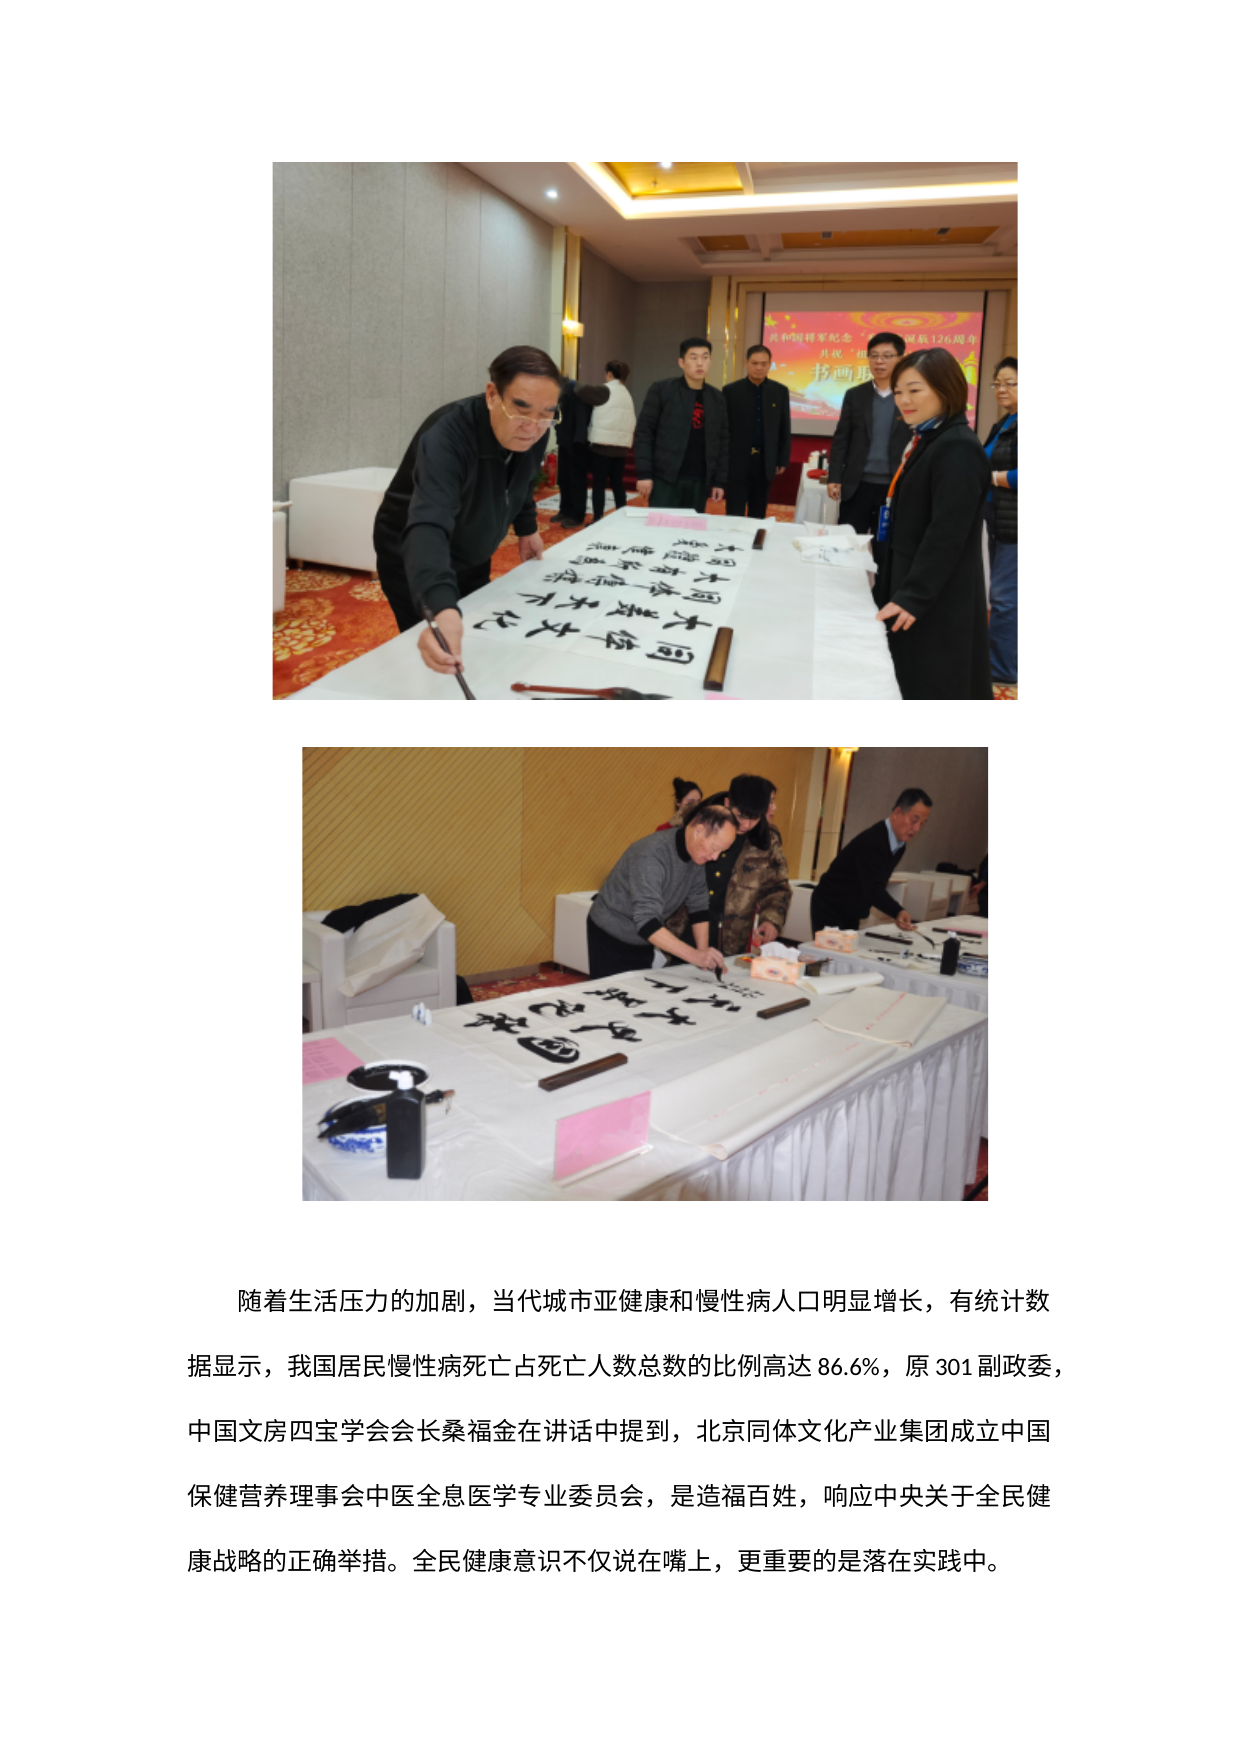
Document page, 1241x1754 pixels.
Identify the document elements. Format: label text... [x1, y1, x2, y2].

text 随着生活压力的加剧，当代城市亚健康和慢性病人口明显增长，有统计数据显示，我国居民慢性病死亡占死亡人数总数的比例高达86.6%，原301副政委，中国文房四宝学会会长桑福金在讲话中提到，北京同体文化产业集团成立中国保健营养理事会中医全息医学专业委员会，是造福百姓，响应中央关于全民健康战略的正确举措。全民健康意识不仅说在嘴上，更重要的是落在实践中。 [187, 1267, 1053, 1592]
picture [302, 747, 989, 1201]
picture [272, 162, 1018, 700]
